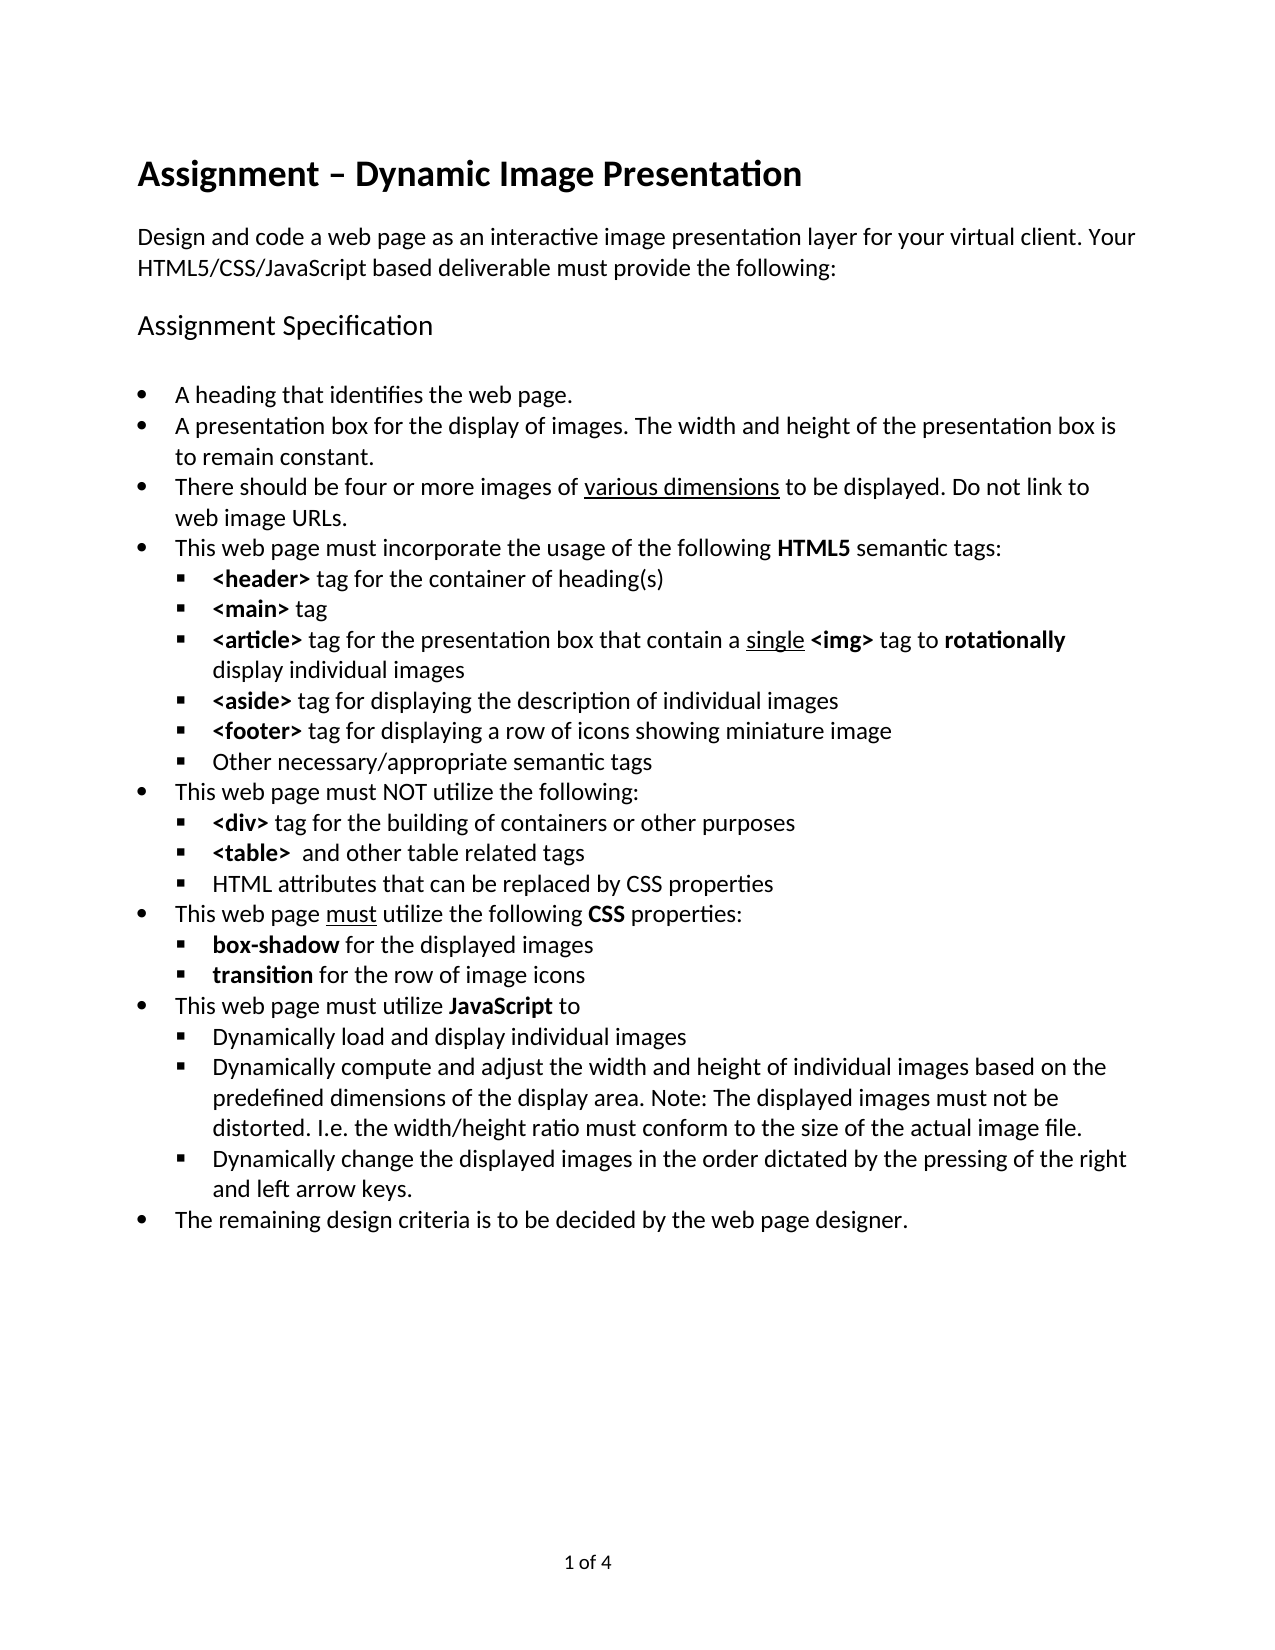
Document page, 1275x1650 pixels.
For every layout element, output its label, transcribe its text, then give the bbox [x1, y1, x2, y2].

list <div> tag for the building of containers or other purposes [175, 807, 1138, 837]
list <header> tag for the container of heading(s) [175, 563, 1138, 593]
list A heading that identifies the web page. [137, 380, 1138, 410]
list <aside> tag for displaying the description of individual images [175, 685, 1138, 715]
list The remaining design criteria is to be decided by the web page designer. [137, 1204, 1138, 1234]
list A presentation box for the display of images. The width and height of the presentation box is to remain constant. [137, 410, 1138, 471]
list <footer> tag for displaying a row of icons showing miniature image [175, 715, 1138, 746]
list transition for the row of image icons [175, 959, 1138, 990]
subtitle Assignment – Dynamic Image Presentation [137, 150, 1138, 196]
list This web page must NOT utilize the following: [137, 776, 1138, 807]
list This web page must incorporate the usage of the following HTML5 semantic tags: [137, 532, 1138, 563]
list <article> tag for the presentation box that contain a single <img> tag to rotationally display individual images [175, 624, 1138, 685]
list Dynamically compute and adjust the width and height of individual images based on the predefined dimensions of the display area. Note: The displayed images must not be distorted. I.e. the width/height ratio must conform to the size of the actual image file. [175, 1051, 1138, 1143]
list There should be four or more images of various dimensions to be displayed. Do not link to web image URLs. [137, 471, 1138, 532]
list <table> and other table related tags [175, 837, 1138, 868]
list Other necessary/appropriate semantic tags [175, 746, 1138, 776]
text Design and code a web page as an interactive image presentation layer for your virtual client. Your HTML5//JavaScript based deliverable must provide the following: [137, 221, 1138, 282]
list HTML attributes that can be replaced by CSS properties [175, 868, 1138, 898]
list box-shadow for the displayed images [175, 929, 1138, 959]
list Dynamically load and display individual images [175, 1021, 1138, 1051]
list This web page must utilize JavaScript to [137, 990, 1138, 1021]
list This web page must utilize the following CSS properties: [137, 898, 1138, 929]
list Dynamically change the displayed images in the order dictated by the pressing of the right and left arrow keys. [175, 1143, 1138, 1204]
list <main> tag [175, 593, 1138, 624]
subtitle Assignment Specification [137, 307, 1138, 343]
